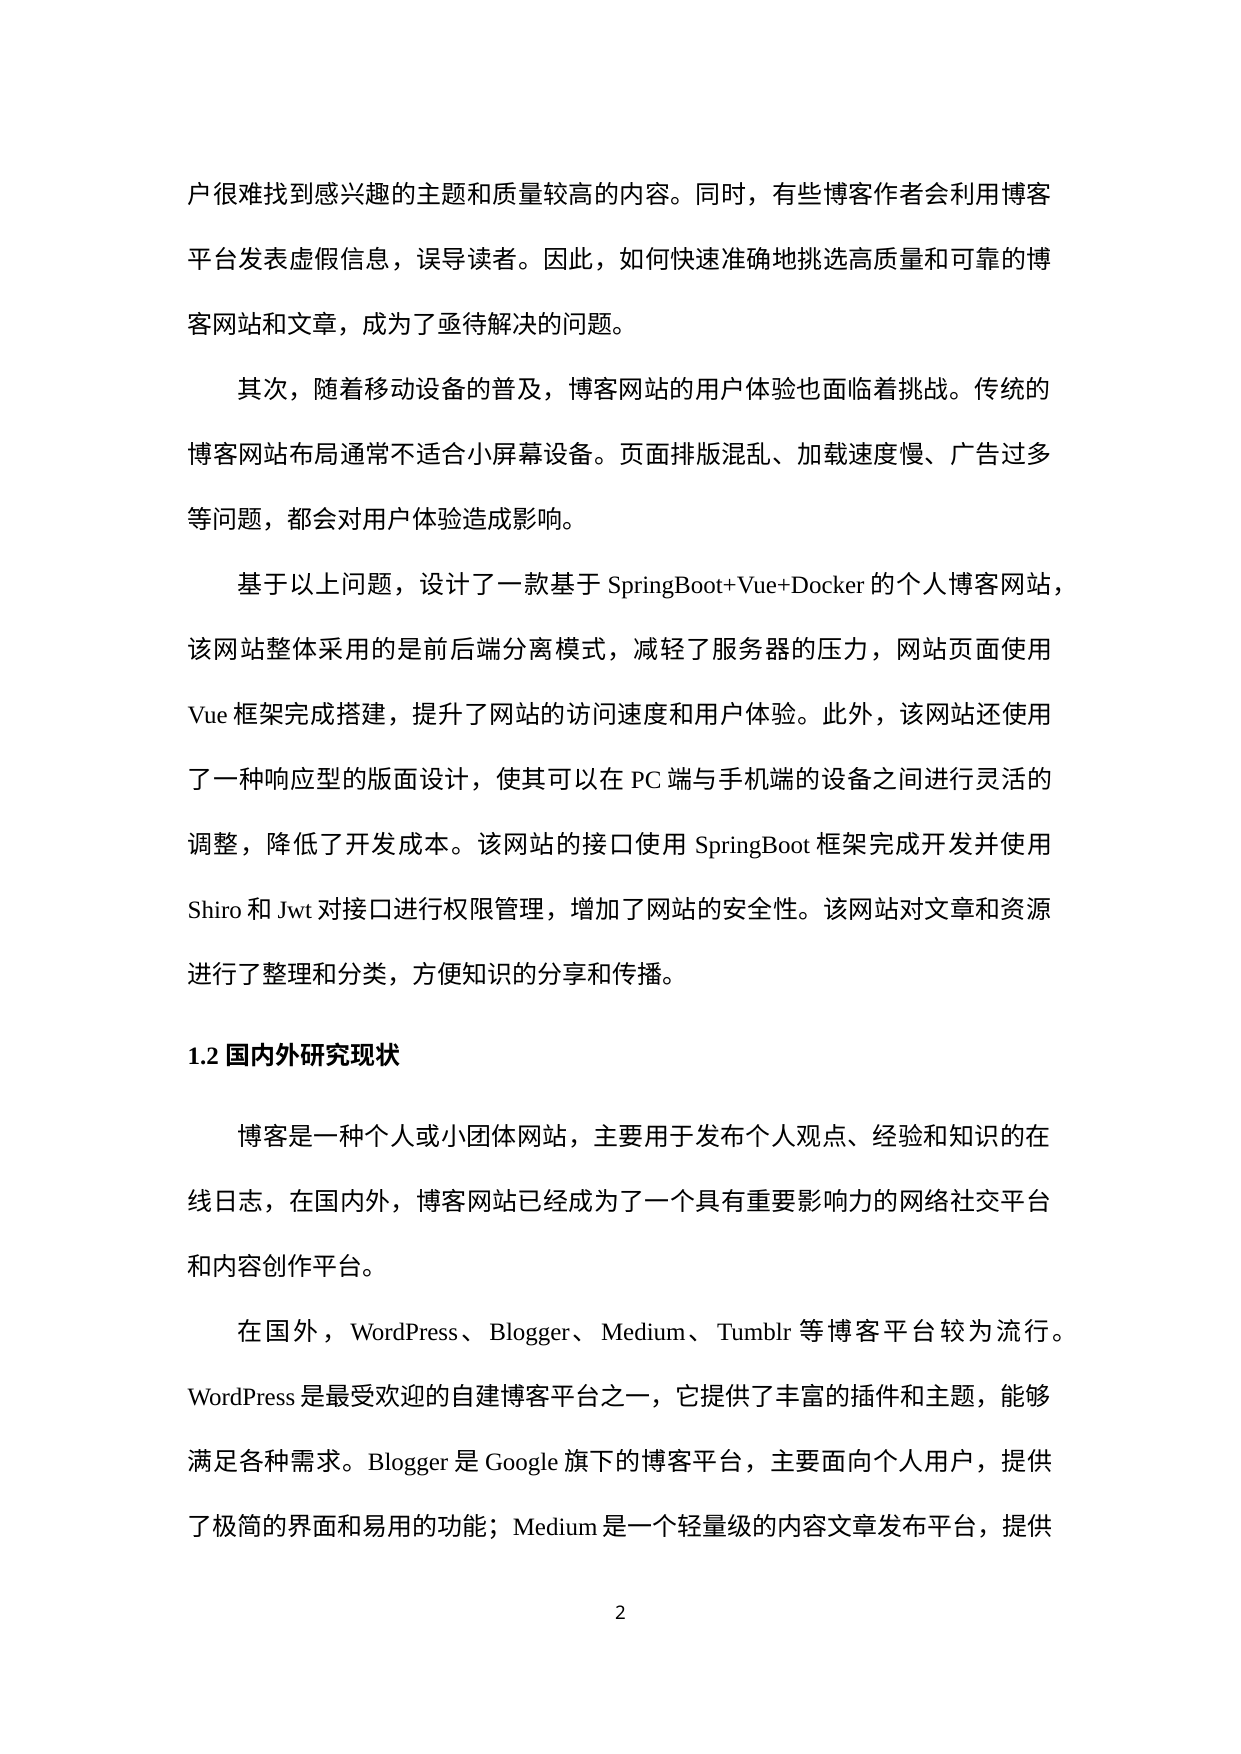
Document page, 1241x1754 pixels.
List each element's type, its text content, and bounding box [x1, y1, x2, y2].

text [187, 1297, 1053, 1557]
text 基于以上问题，设计了一款基于SpringBoot+Vue+Docker的个人博客网站，该网站整体采用的是前后端分离模式，减轻了服务器的压力，网站页面使用Vue框架完成搭建，提升了网站的访问速度和用户体验。此外，该网站还使用了一种响应型的版面设计，使其可以在PC端与手机端的设备之间进行灵活的调整，降低了开发成本。该网站的接口使用SpringBoot框架完成开发并使用Shiro和Jwt对接口进行权限管理，增加了网站的安全性。该网站对文章和资源进行了整理和分类，方便知识的分享和传播。 [187, 550, 1053, 1005]
text 其次，随着移动设备的普及，博客网站的用户体验也面临着挑战。传统的博客网站布局通常不适合小屏幕设备。页面排版混乱、加载速度慢、广告过多等问题，都会对用户体验造成影响。 [187, 355, 1053, 550]
text 博客是一种个人或小团体网站，主要用于发布个人观点、经验和知识的在线日志，在国内外，博客网站已经成为了一个具有重要影响力的网络社交平台和内容创作平台。 [187, 1102, 1053, 1297]
subtitle 1.2 国内外研究现状 [187, 1021, 1053, 1086]
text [187, 160, 1053, 355]
